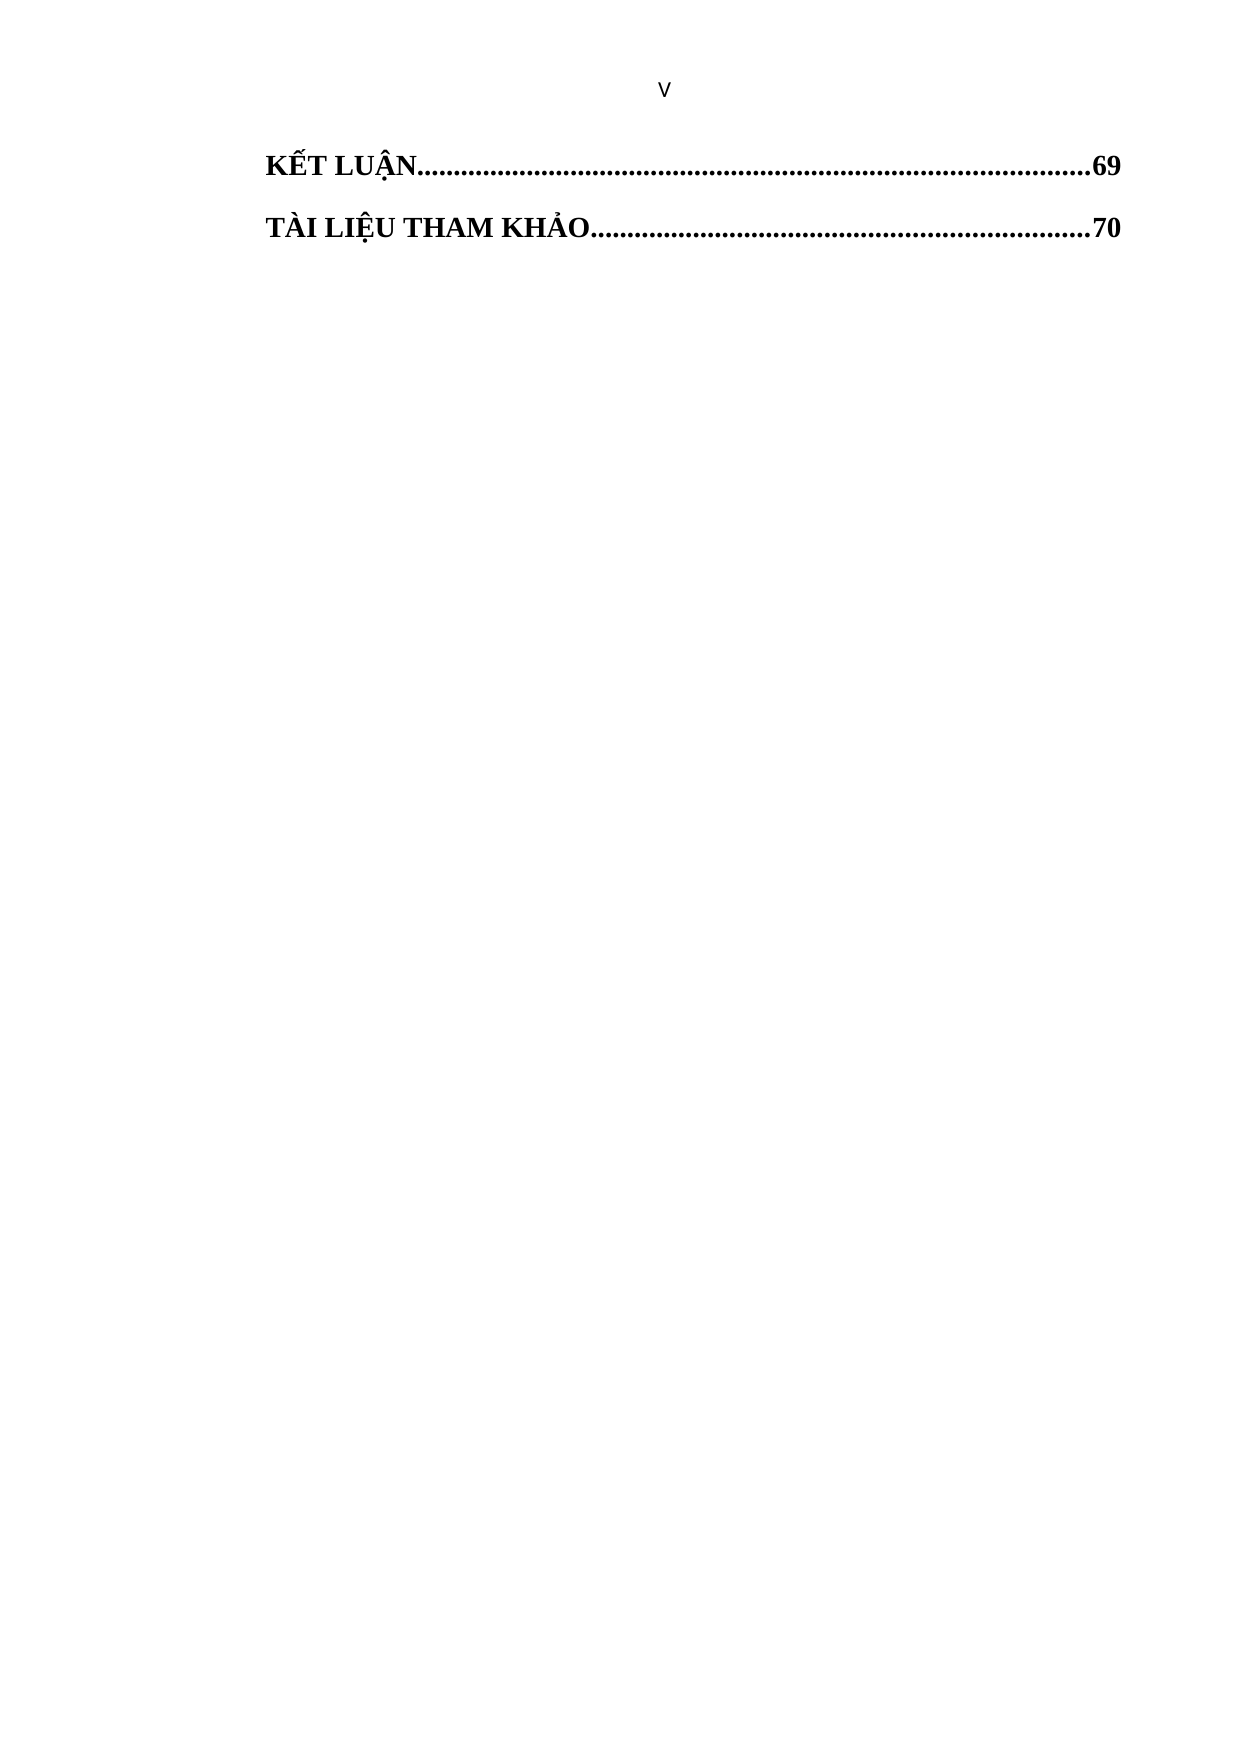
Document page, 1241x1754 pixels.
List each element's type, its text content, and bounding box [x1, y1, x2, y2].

text KẾT LUẬN 69 [207, 148, 1122, 181]
text TÀI LIỆU THAM KHẢO 70 [207, 211, 1122, 244]
